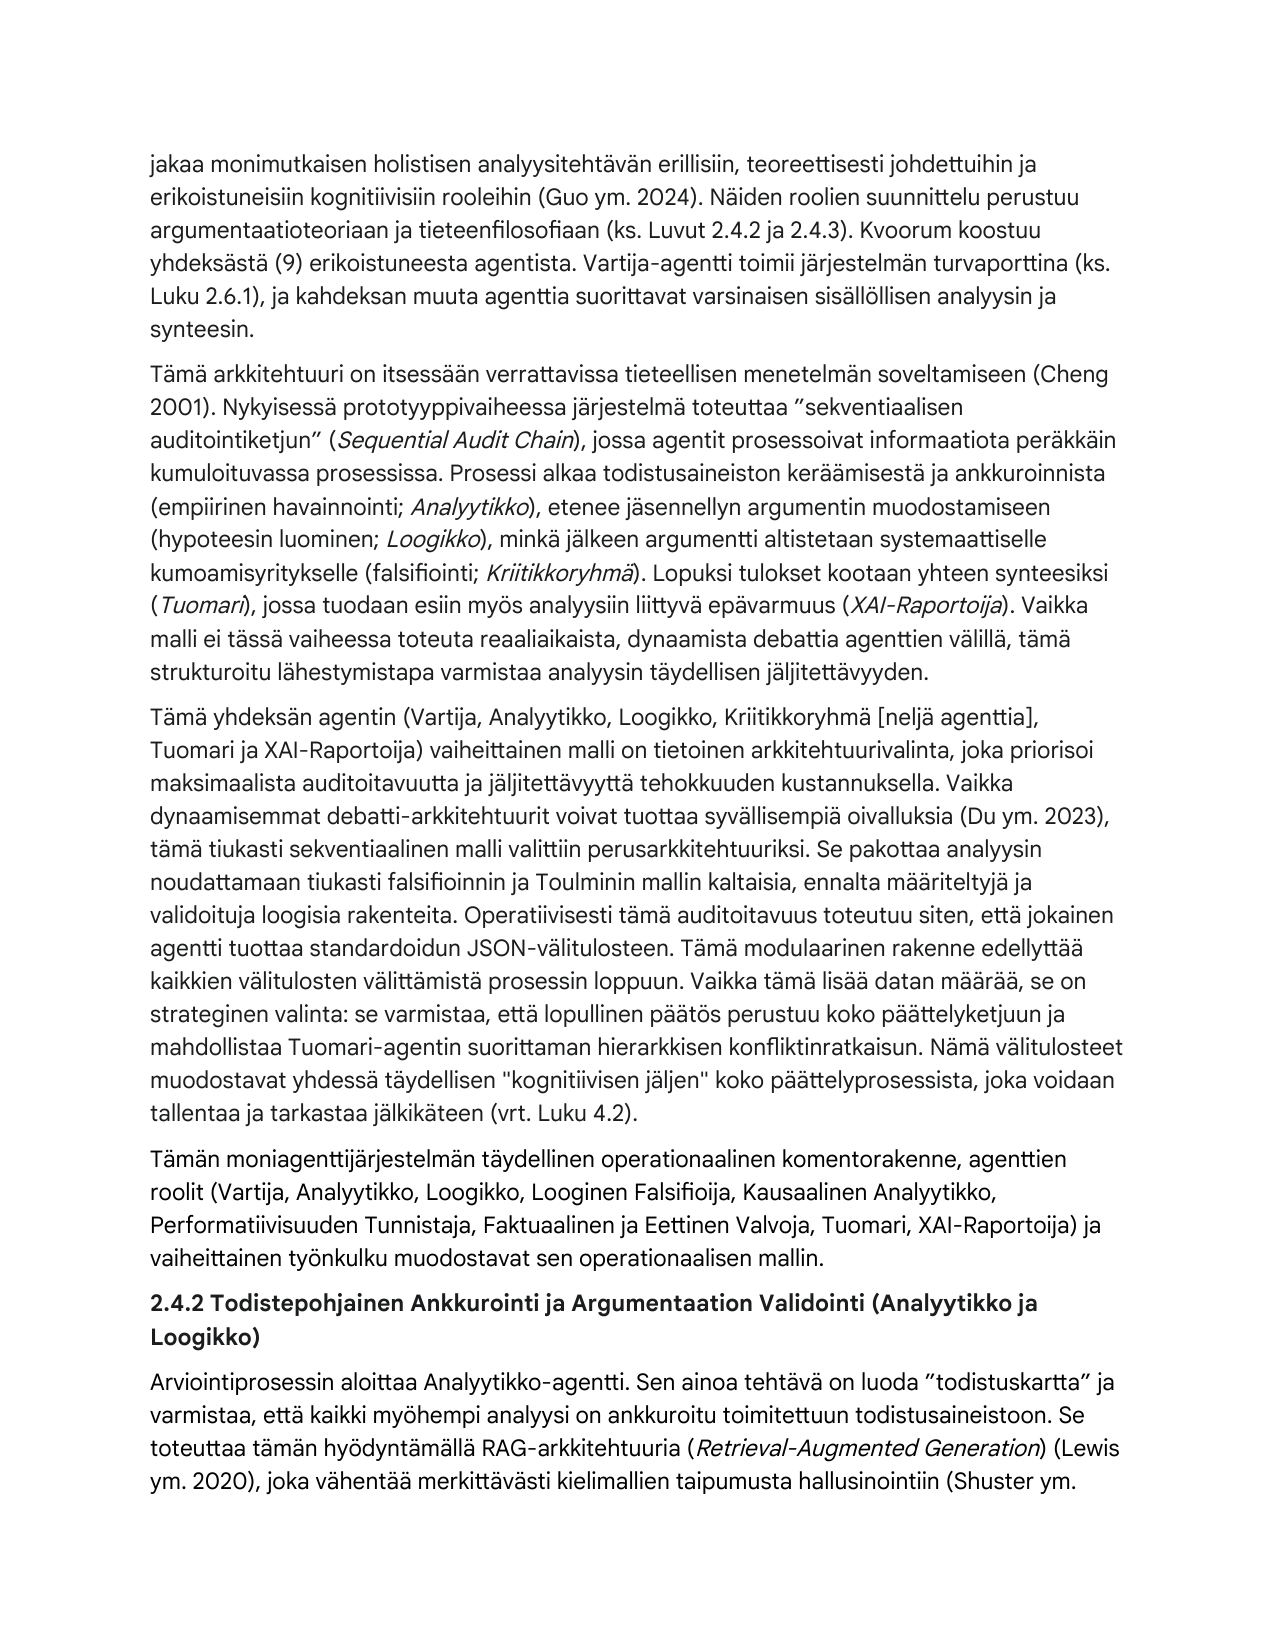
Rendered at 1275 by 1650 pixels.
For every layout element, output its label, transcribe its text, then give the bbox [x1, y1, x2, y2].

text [150, 150, 1125, 344]
text Tämän moniagenttijärjestelmän täydellinen operationaalinen komentorakenne, agenttien roolit (Vartija, Analyytikko, Loogikko, Looginen Falsifioija, Kausaalinen Analyytikko, Performatiivisuuden Tunnistaja, Faktuaalinen ja Eettinen Valvoja, Tuomari, XAI-Raportoija) ja vaiheittainen työnkulku muodostavat sen operationaalisen mallin. [150, 1145, 1125, 1273]
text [150, 1368, 1125, 1496]
subtitle 2.4.2 Todistepohjainen Ankkurointi ja Argumentaation Validointi (Analyytikko ja Loogikko) [150, 1290, 1125, 1351]
text Tämä yhdeksän agentin (Vartija, Analyytikko, Loogikko, Kriitikkoryhmä [neljä agenttia], Tuomari ja XAI-Raportoija) vaiheittainen malli on tietoinen arkkitehtuurivalinta, joka priorisoi maksimaalista auditoitavuutta ja jäljitettävyyttä tehokkuuden kustannuksella. Vaikka dynaamisemmat debatti-arkkitehtuurit voivat tuottaa syvällisempiä oivalluksia (Du ym. 2023), tämä tiukasti sekventiaalinen malli valittiin perusarkkitehtuuriksi. Se pakottaa analyysin noudattamaan tiukasti falsifioinnin ja Toulminin mallin kaltaisia, ennalta määriteltyjä ja validoituja loogisia rakenteita. Operatiivisesti tämä auditoitavuus toteutuu siten, että jokainen agentti tuottaa standardoidun JSON-välitulosteen. Tämä modulaarinen rakenne edellyttää kaikkien välitulosten välittämistä prosessin loppuun. Vaikka tämä lisää datan määrää, se on strateginen valinta: se varmistaa, että lopullinen päätös perustuu koko päättelyketjuun ja mahdollistaa Tuomari-agentin suorittaman hierarkkisen konfliktinratkaisun. Nämä välitulosteet muodostavat yhdessä täydellisen "kognitiivisen jäljen" koko päättelyprosessista, joka voidaan tallentaa ja tarkastaa jälkikäteen (vrt. Luku 4.2). [150, 703, 1125, 1128]
text Tämä arkkitehtuuri on itsessään verrattavissa tieteellisen menetelmän soveltamiseen (Cheng 2001). Nykyisessä prototyyppivaiheessa järjestelmä toteuttaa ”sekventiaalisen auditointiketjun” (Sequential Audit Chain), jossa agentit prosessoivat informaatiota peräkkäin kumuloituvassa prosessissa. Prosessi alkaa todistusaineiston keräämisestä ja ankkuroinnista (empiirinen havainnointi; Analyytikko), etenee jäsennellyn argumentin muodostamiseen (hypoteesin luominen; Loogikko), minkä jälkeen argumentti altistetaan systemaattiselle kumoamisyritykselle (falsifiointi; Kriitikkoryhmä). Lopuksi tulokset kootaan yhteen synteesiksi (Tuomari), jossa tuodaan esiin myös analyysiin liittyvä epävarmuus (XAI-Raportoija). Vaikka malli ei tässä vaiheessa toteuta reaaliaikaista, dynaamista debattia agenttien välillä, tämä strukturoitu lähestymistapa varmistaa analyysin täydellisen jäljitettävyyden. [150, 361, 1125, 687]
